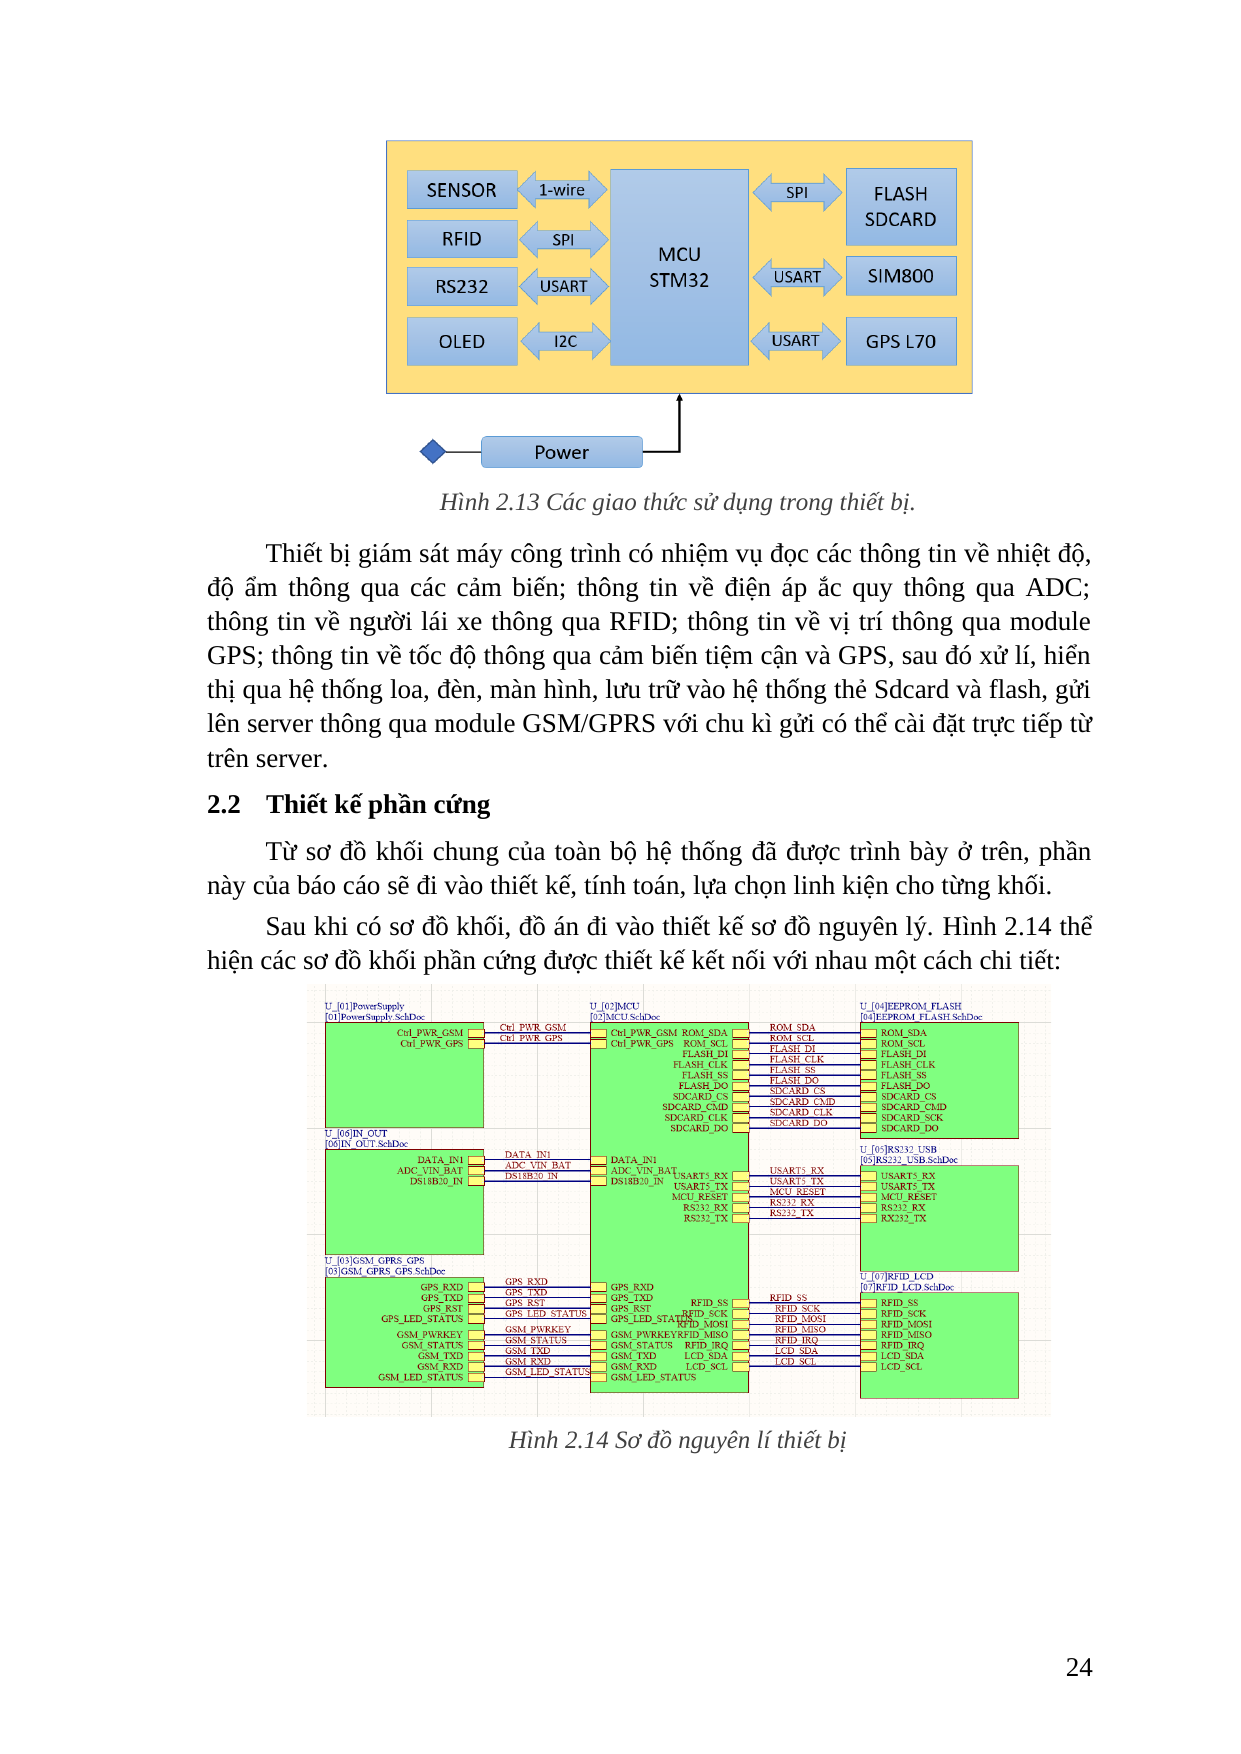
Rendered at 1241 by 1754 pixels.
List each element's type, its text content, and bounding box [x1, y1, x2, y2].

text Thiết bị giám sát máy công trình có nhiệm vụ đọc các thông tin về nhiệt độ, độ ẩm thông qua các cảm biến; thông tin về điện áp ắc quy thông qua ADC; thông tin về người lái xe thông qua RFID; thông tin về vị trí thông qua module GPS; thông tin về tốc độ thông qua cảm biến tiệm cận và GPS, sau đó xử lí, hiển thị qua hệ thống loa, đèn, màn hình, lưu trữ vào hệ thống thẻ Sdcard và flash, gửi lên server thông qua module GSM/GPRS với chu kì gửi có thể cài đặt trực tiếp từ trên server. [207, 537, 1092, 773]
picture [360, 118, 998, 478]
text Từ sơ đồ khối chung của toàn bộ hệ thống đã được trình bày ở trên, phần này của báo cáo sẽ đi vào thiết kế, tính toán, lựa chọn linh kiện cho từng khối. [207, 835, 1092, 900]
picture [306, 984, 1052, 1417]
subtitle Thiết kế phần cứng [207, 788, 1092, 819]
